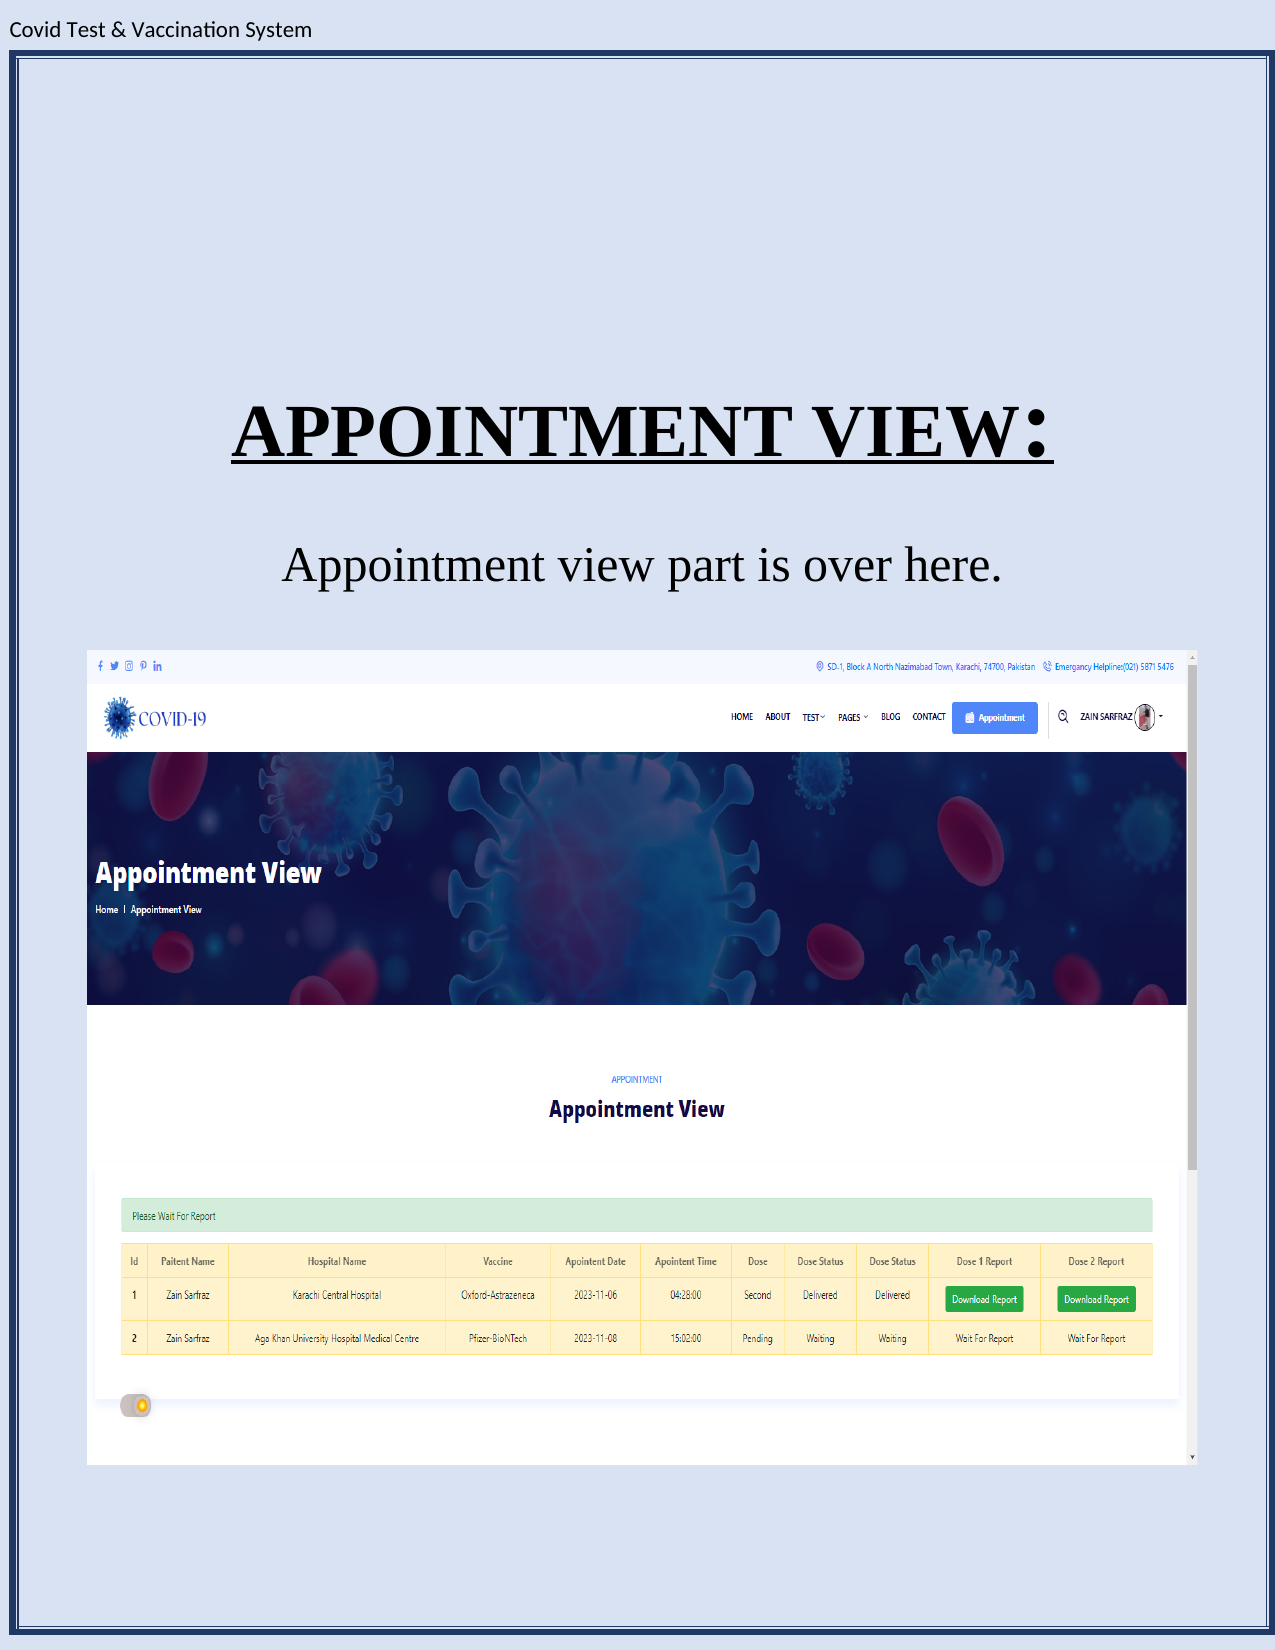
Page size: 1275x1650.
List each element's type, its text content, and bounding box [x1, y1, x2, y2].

picture [87, 650, 1198, 1465]
text Appointment view part is over here. [19, 535, 1266, 592]
text APPOINTMENT VIEW: [19, 362, 1266, 477]
